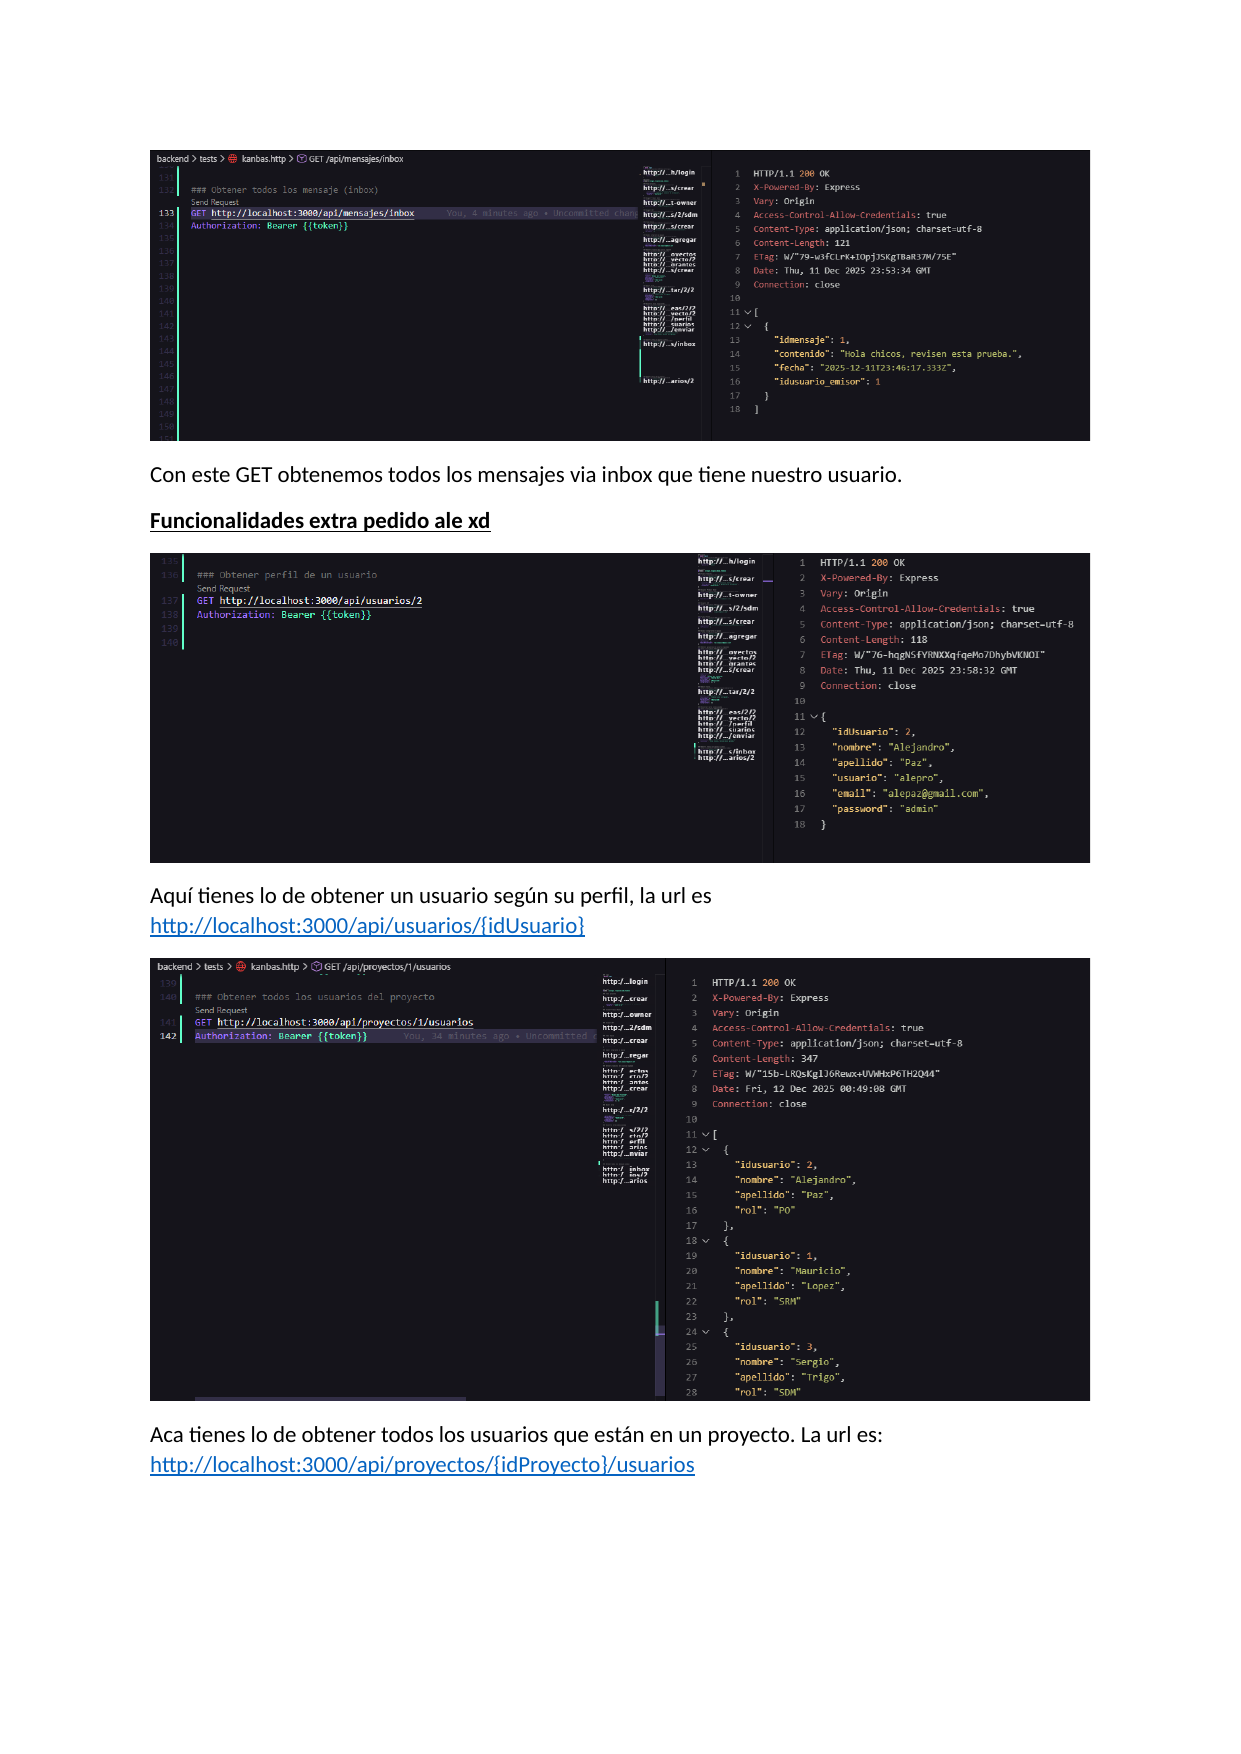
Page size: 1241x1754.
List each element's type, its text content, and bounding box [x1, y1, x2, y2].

picture [150, 553, 1091, 863]
text Funcionalidades extra pedido ale xd [150, 507, 1090, 534]
text Aquí tienes lo de obtener un usuario según su perfil, la url es http://localhost:3000/api/usuarios/{idUsuario} [150, 881, 1090, 939]
picture [150, 150, 1091, 441]
picture [150, 958, 1091, 1401]
text Aca tienes lo de obtener todos los usuarios que están en un proyecto. La url es: http://localhost:3000/api/proyectos/{idProyecto}/usuarios [150, 1420, 1090, 1478]
text Con este GET obtenemos todos los mensajes via inbox que tiene nuestro usuario. [150, 460, 1090, 488]
